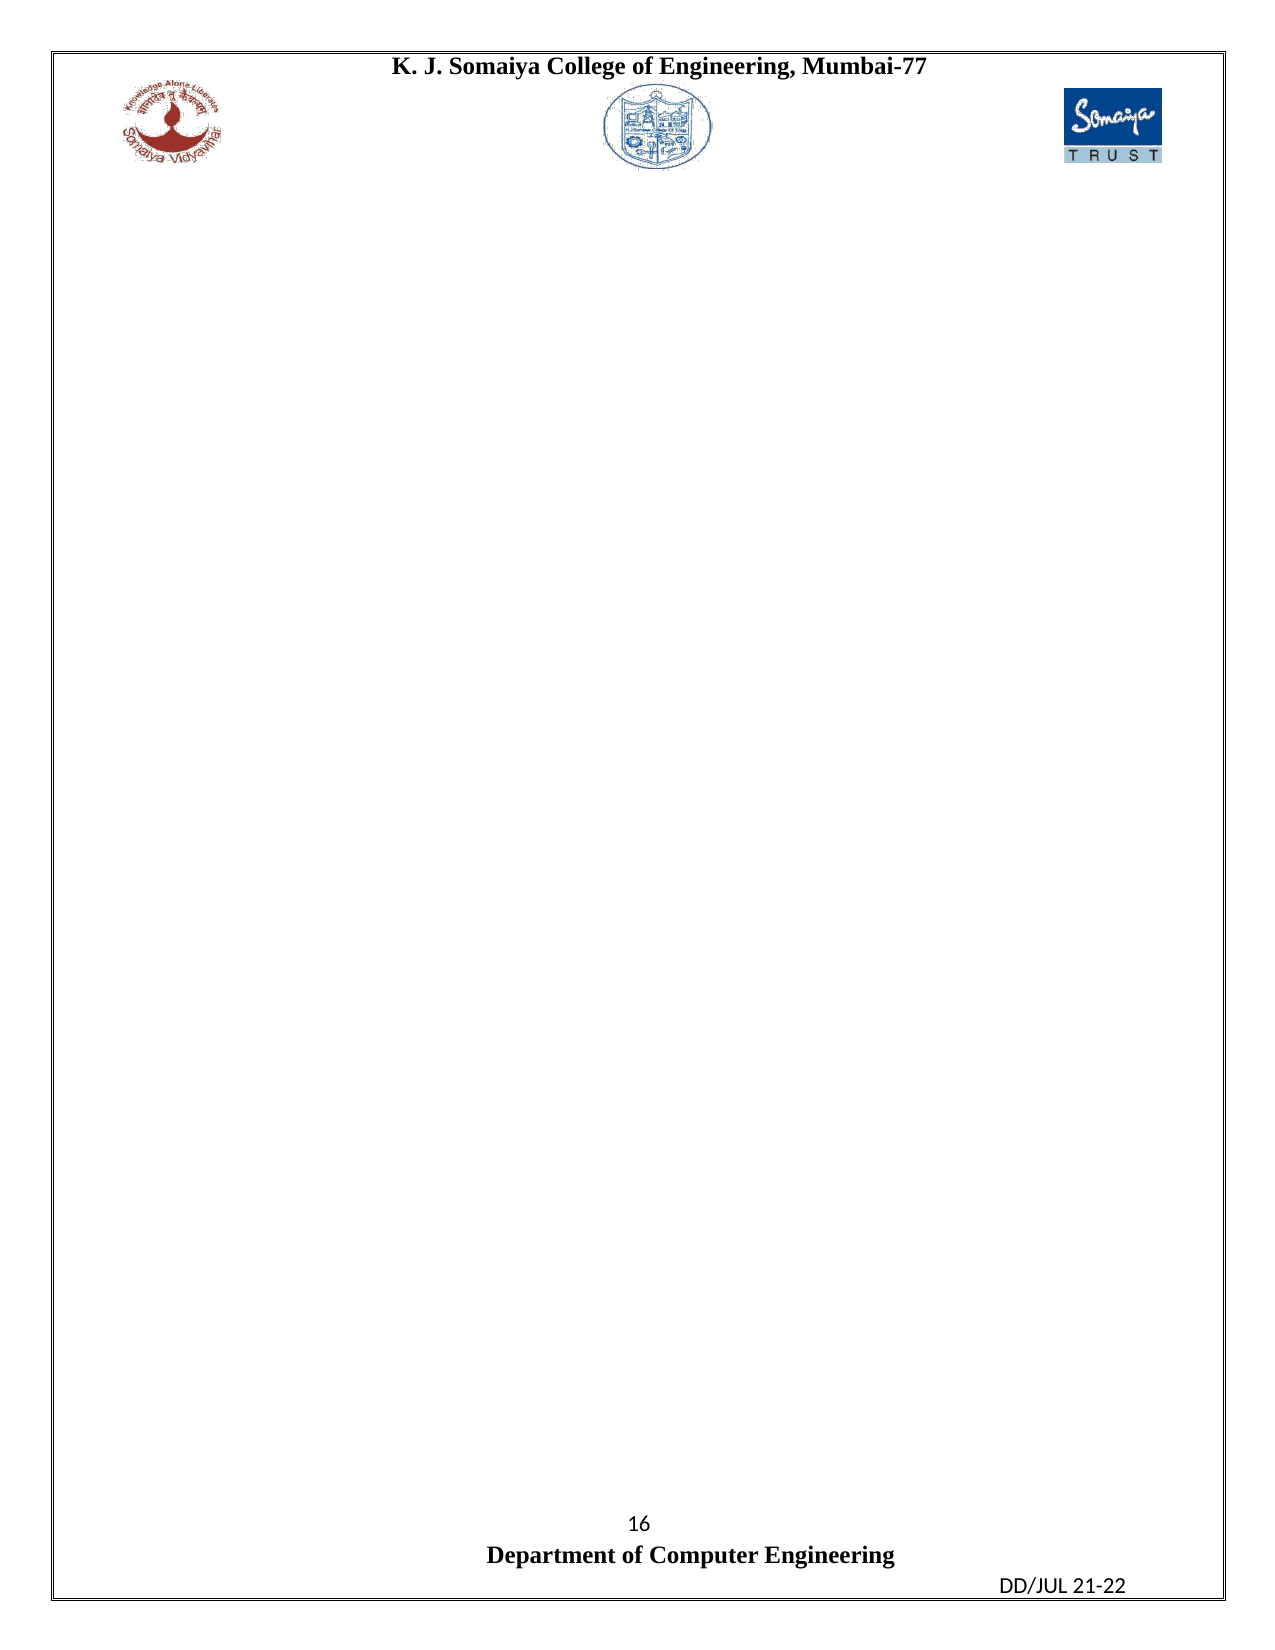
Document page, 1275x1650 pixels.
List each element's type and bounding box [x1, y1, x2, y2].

picture [601, 80, 719, 171]
picture [123, 80, 221, 163]
picture [1064, 88, 1162, 163]
